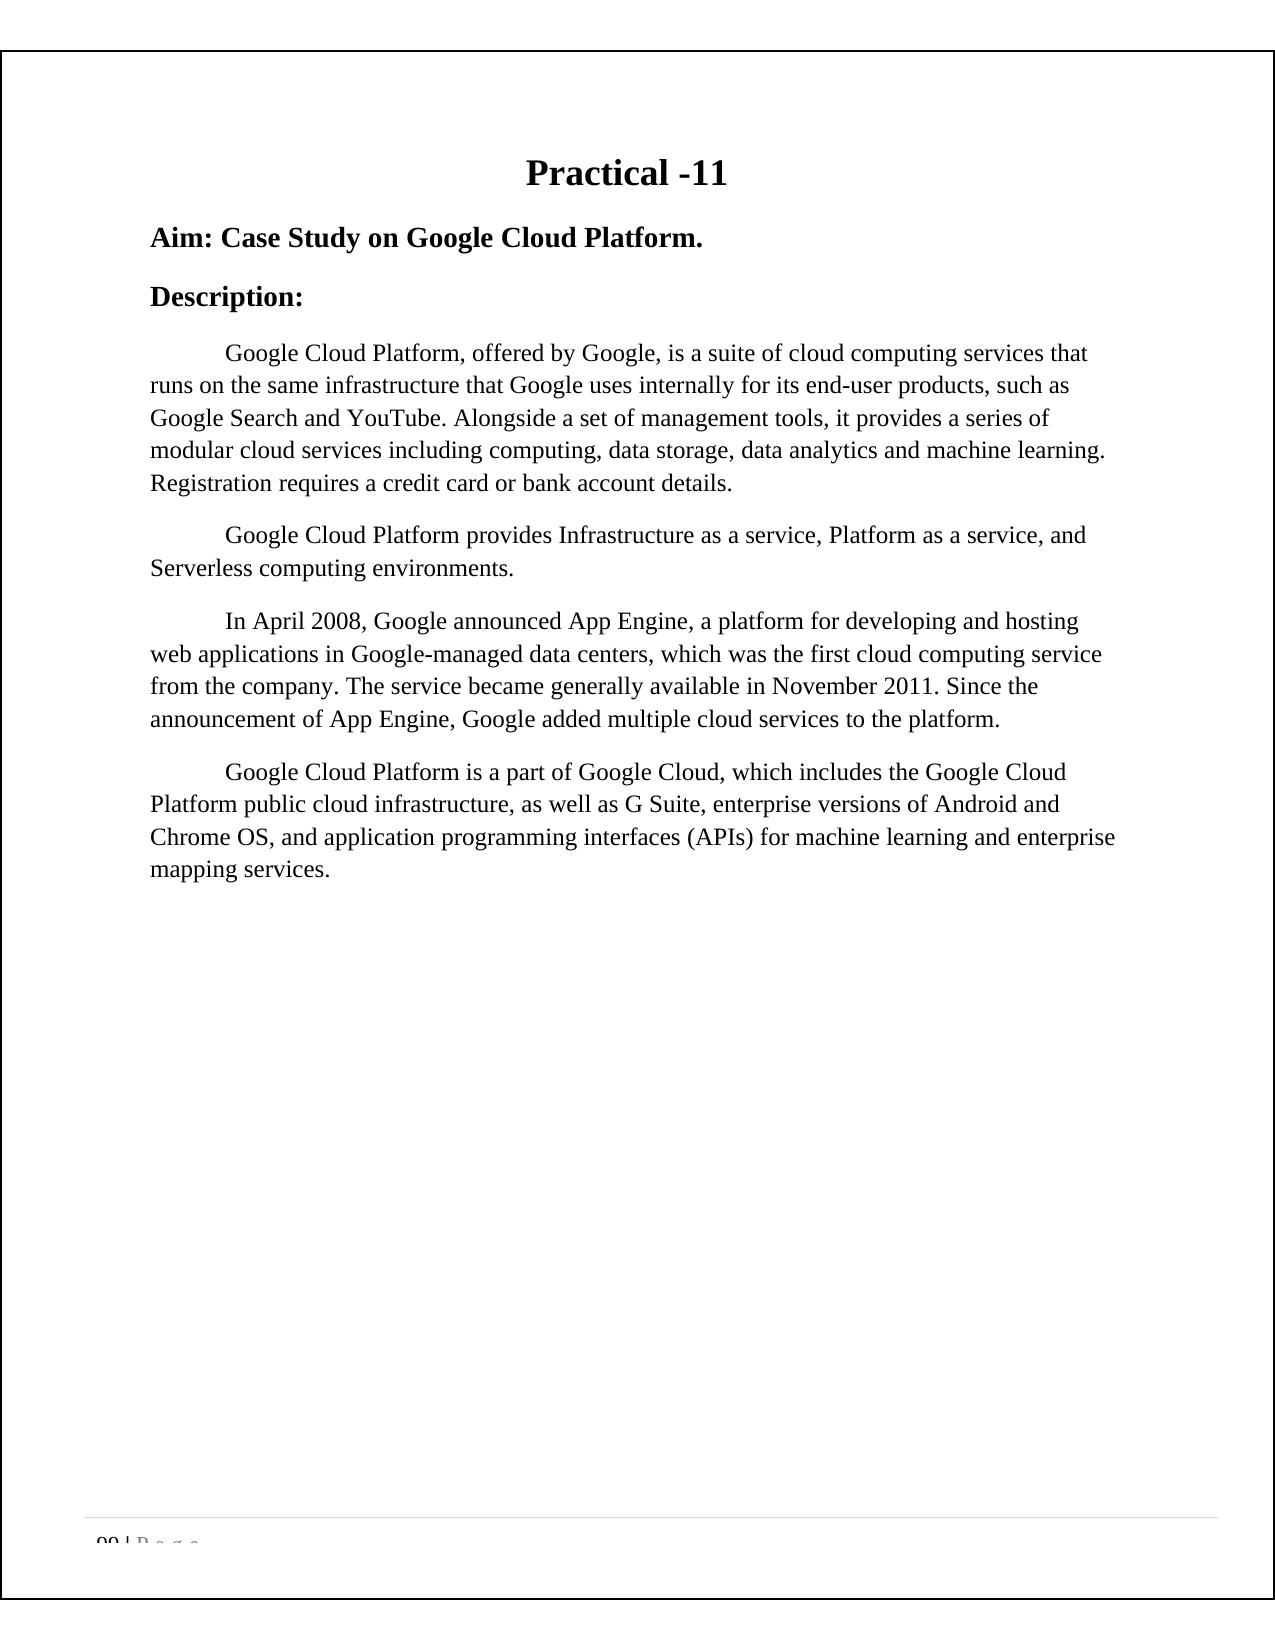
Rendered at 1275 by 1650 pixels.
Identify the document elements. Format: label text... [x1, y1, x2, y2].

text In April 2008, Google announced App Engine, a platform for developing and hosting web applications in Google-managed data centers, which was the first cloud computing service from the company. The service became generally available in November 2011. Since the announcement of App Engine, Google added multiple cloud services to the platform. [150, 606, 1102, 732]
subtitle Aim: Case Study on Google Cloud Platform. Description: [150, 221, 706, 313]
text Google Cloud Platform is a part of Google Cloud, which includes the Google Cloud Platform public cloud infrastructure, as well as G Suite, enterprise versions of Android and Chrome OS, and application programming interfaces (APIs) for machine learning and enterprise mapping services. [150, 757, 1115, 883]
text Google Cloud Platform, offered by Google, is a suite of cloud computing services that runs on the same infrastructure that Google uses internally for its end-user products, such as Google Search and YouTube. Alongside a set of management tools, it provides a series of modular cloud services including computing, data storage, data analytics and machine learning. Registration requires a credit card or bank account details. [150, 338, 1106, 496]
subtitle Practical -11 [147, 150, 1107, 193]
text Google Cloud Platform provides Infrastructure as a service, Platform as a service, and Serverless computing environments. [150, 520, 1086, 582]
